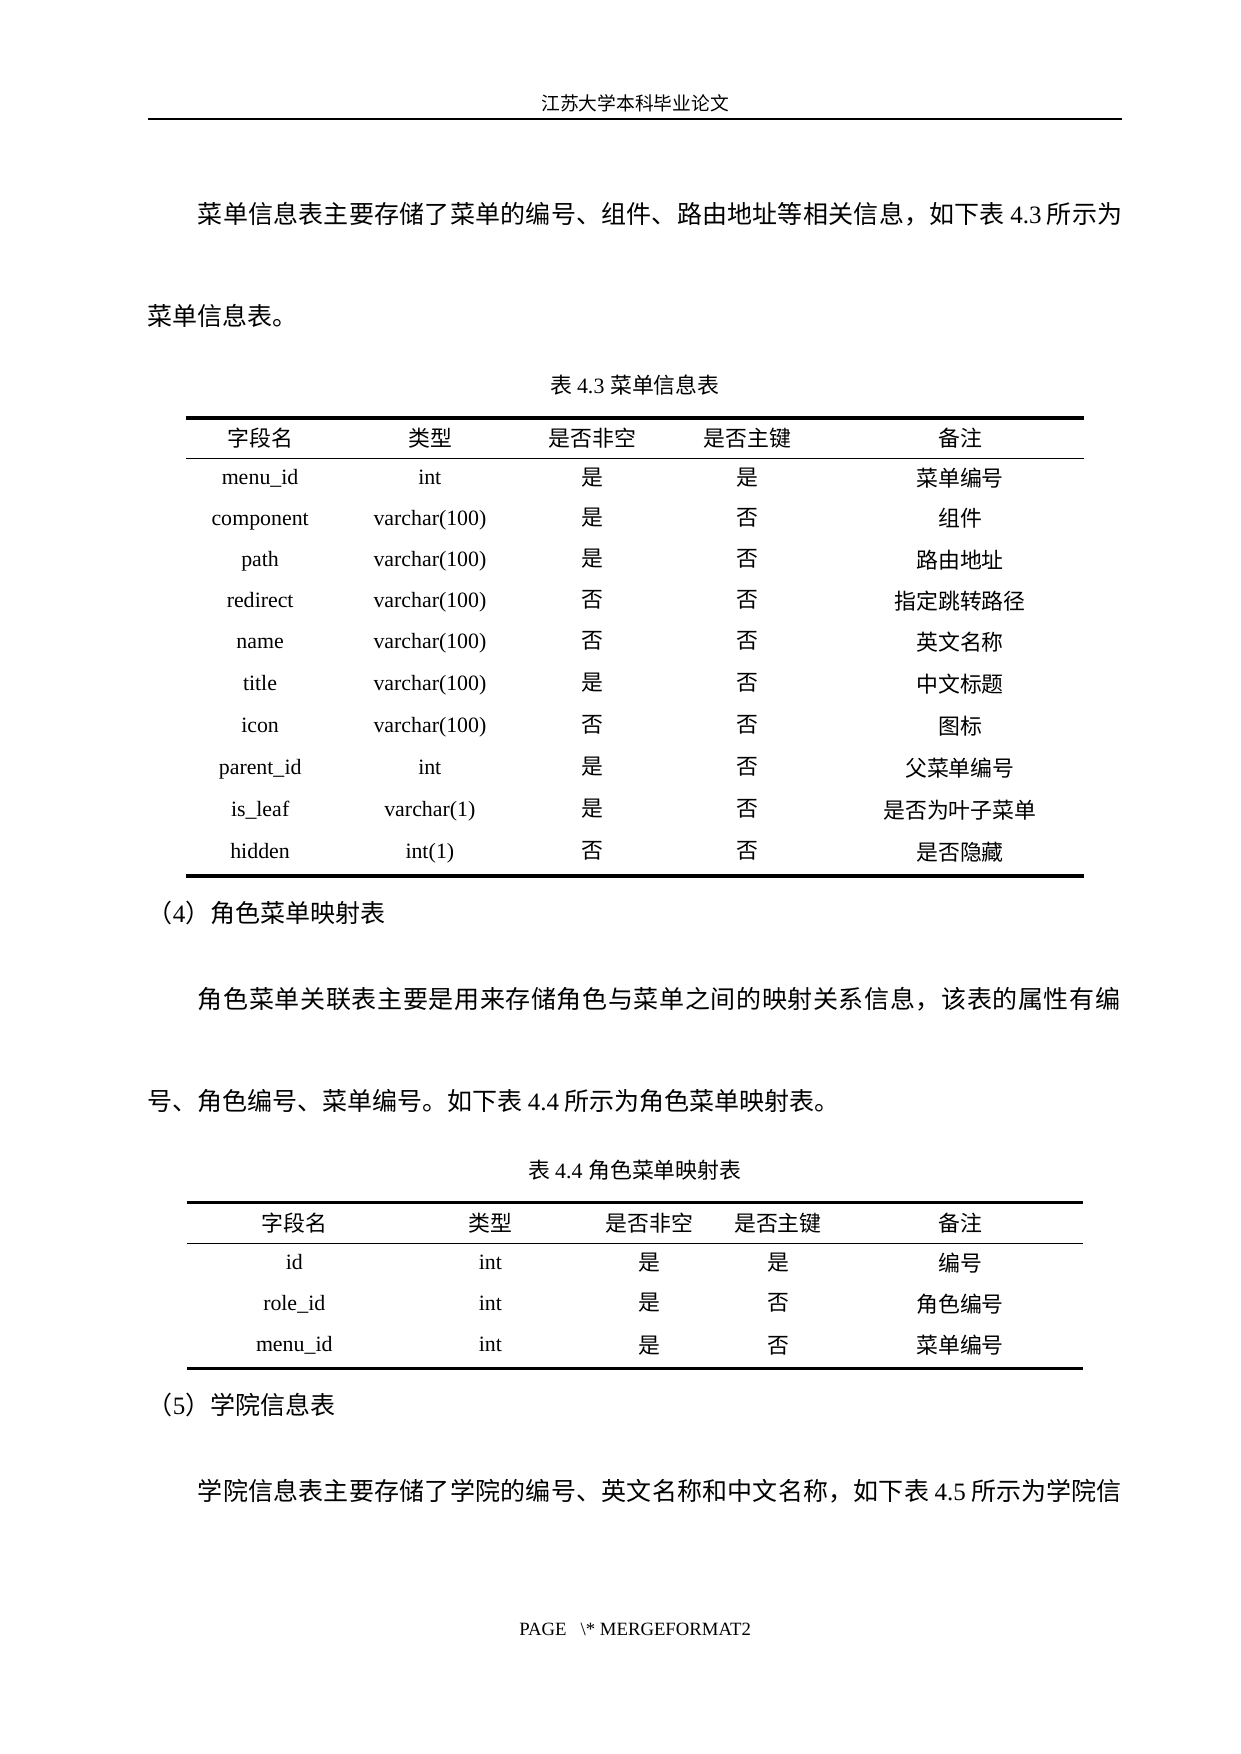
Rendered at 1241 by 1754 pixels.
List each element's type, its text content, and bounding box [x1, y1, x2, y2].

table_header 是否主键 [659, 420, 836, 458]
table_cell 角色编号 [837, 1284, 1083, 1325]
table_cell 否 [526, 832, 658, 874]
table_cell 是 [526, 790, 658, 832]
table_cell 否 [526, 622, 658, 663]
table_cell 否 [659, 581, 836, 622]
table_cell path [186, 540, 334, 581]
table_cell 是 [526, 499, 658, 540]
table_header 类型 [334, 420, 526, 458]
table_cell 否 [659, 622, 836, 663]
table_cell role_id [187, 1284, 401, 1325]
table_cell int(1) [334, 832, 526, 874]
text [148, 1456, 1122, 1524]
text 角色菜单关联表主要是用来存储角色与菜单之间的映射关系信息，该表的属性有编号、角色编号、菜单编号。如下表4.4所示为角色菜单映射表。 [148, 963, 1122, 1133]
text 表4.3 菜单信息表 [148, 367, 1122, 401]
table_cell 是 [526, 748, 658, 790]
table_cell name [186, 622, 334, 663]
table_cell int [334, 748, 526, 790]
table_cell redirect [186, 581, 334, 622]
table_header 是否非空 [579, 1204, 719, 1243]
table_header 是否非空 [526, 420, 658, 458]
table_cell title [186, 664, 334, 706]
table_cell 否 [526, 581, 658, 622]
table_cell 否 [659, 832, 836, 874]
table_cell 英文名称 [836, 622, 1084, 663]
table_cell 是否隐藏 [836, 832, 1084, 874]
table_cell varchar(100) [334, 581, 526, 622]
table_cell varchar(100) [334, 622, 526, 663]
table_cell component [186, 499, 334, 540]
table_cell varchar(100) [334, 540, 526, 581]
table_cell 是 [579, 1325, 719, 1367]
table_cell int [334, 459, 526, 499]
table_cell 否 [659, 540, 836, 581]
table_cell int [401, 1325, 579, 1367]
table_cell 指定跳转路径 [836, 581, 1084, 622]
table_cell icon [186, 706, 334, 748]
table_cell 是 [526, 664, 658, 706]
table_cell 否 [659, 664, 836, 706]
table_header 类型 [401, 1204, 579, 1243]
table_cell 是 [659, 459, 836, 499]
table_cell 是 [579, 1284, 719, 1325]
table_header 备注 [836, 420, 1084, 458]
table_cell 否 [659, 790, 836, 832]
table_cell menu_id [187, 1325, 401, 1367]
table_cell menu_id [186, 459, 334, 499]
table_cell id [187, 1244, 401, 1284]
table_cell 父菜单编号 [836, 748, 1084, 790]
table_cell 是 [526, 540, 658, 581]
table_cell 组件 [836, 499, 1084, 540]
list 学院信息表 [148, 1370, 1122, 1438]
table_cell is_leaf [186, 790, 334, 832]
table_header 是否主键 [719, 1204, 837, 1243]
table_cell 菜单编号 [836, 459, 1084, 499]
table_cell parent_id [186, 748, 334, 790]
table_cell int [401, 1244, 579, 1284]
table_header 字段名 [187, 1204, 401, 1243]
table_cell 菜单编号 [837, 1325, 1083, 1367]
table_cell 否 [719, 1284, 837, 1325]
table_cell 中文标题 [836, 664, 1084, 706]
table_cell varchar(1) [334, 790, 526, 832]
table_cell 否 [526, 706, 658, 748]
table_cell varchar(100) [334, 499, 526, 540]
table_header 字段名 [186, 420, 334, 458]
table_cell 路由地址 [836, 540, 1084, 581]
table_cell 否 [719, 1325, 837, 1367]
text 表4.4 角色菜单映射表 [148, 1151, 1122, 1185]
table_cell 编号 [837, 1244, 1083, 1284]
table_cell varchar(100) [334, 664, 526, 706]
table_cell int [401, 1284, 579, 1325]
table_cell 是 [579, 1244, 719, 1284]
table_cell 是 [719, 1244, 837, 1284]
table_cell 是 [526, 459, 658, 499]
text 菜单信息表主要存储了菜单的编号、组件、路由地址等相关信息，如下表4.3所示为菜单信息表。 [148, 179, 1122, 348]
table_cell 否 [659, 706, 836, 748]
table_cell varchar(100) [334, 706, 526, 748]
list 角色菜单映射表 [148, 877, 1122, 945]
table_header 备注 [837, 1204, 1083, 1243]
table_cell hidden [186, 832, 334, 874]
table_cell 是否为叶子菜单 [836, 790, 1084, 832]
table_cell 图标 [836, 706, 1084, 748]
table_cell 否 [659, 748, 836, 790]
table_cell 否 [659, 499, 836, 540]
